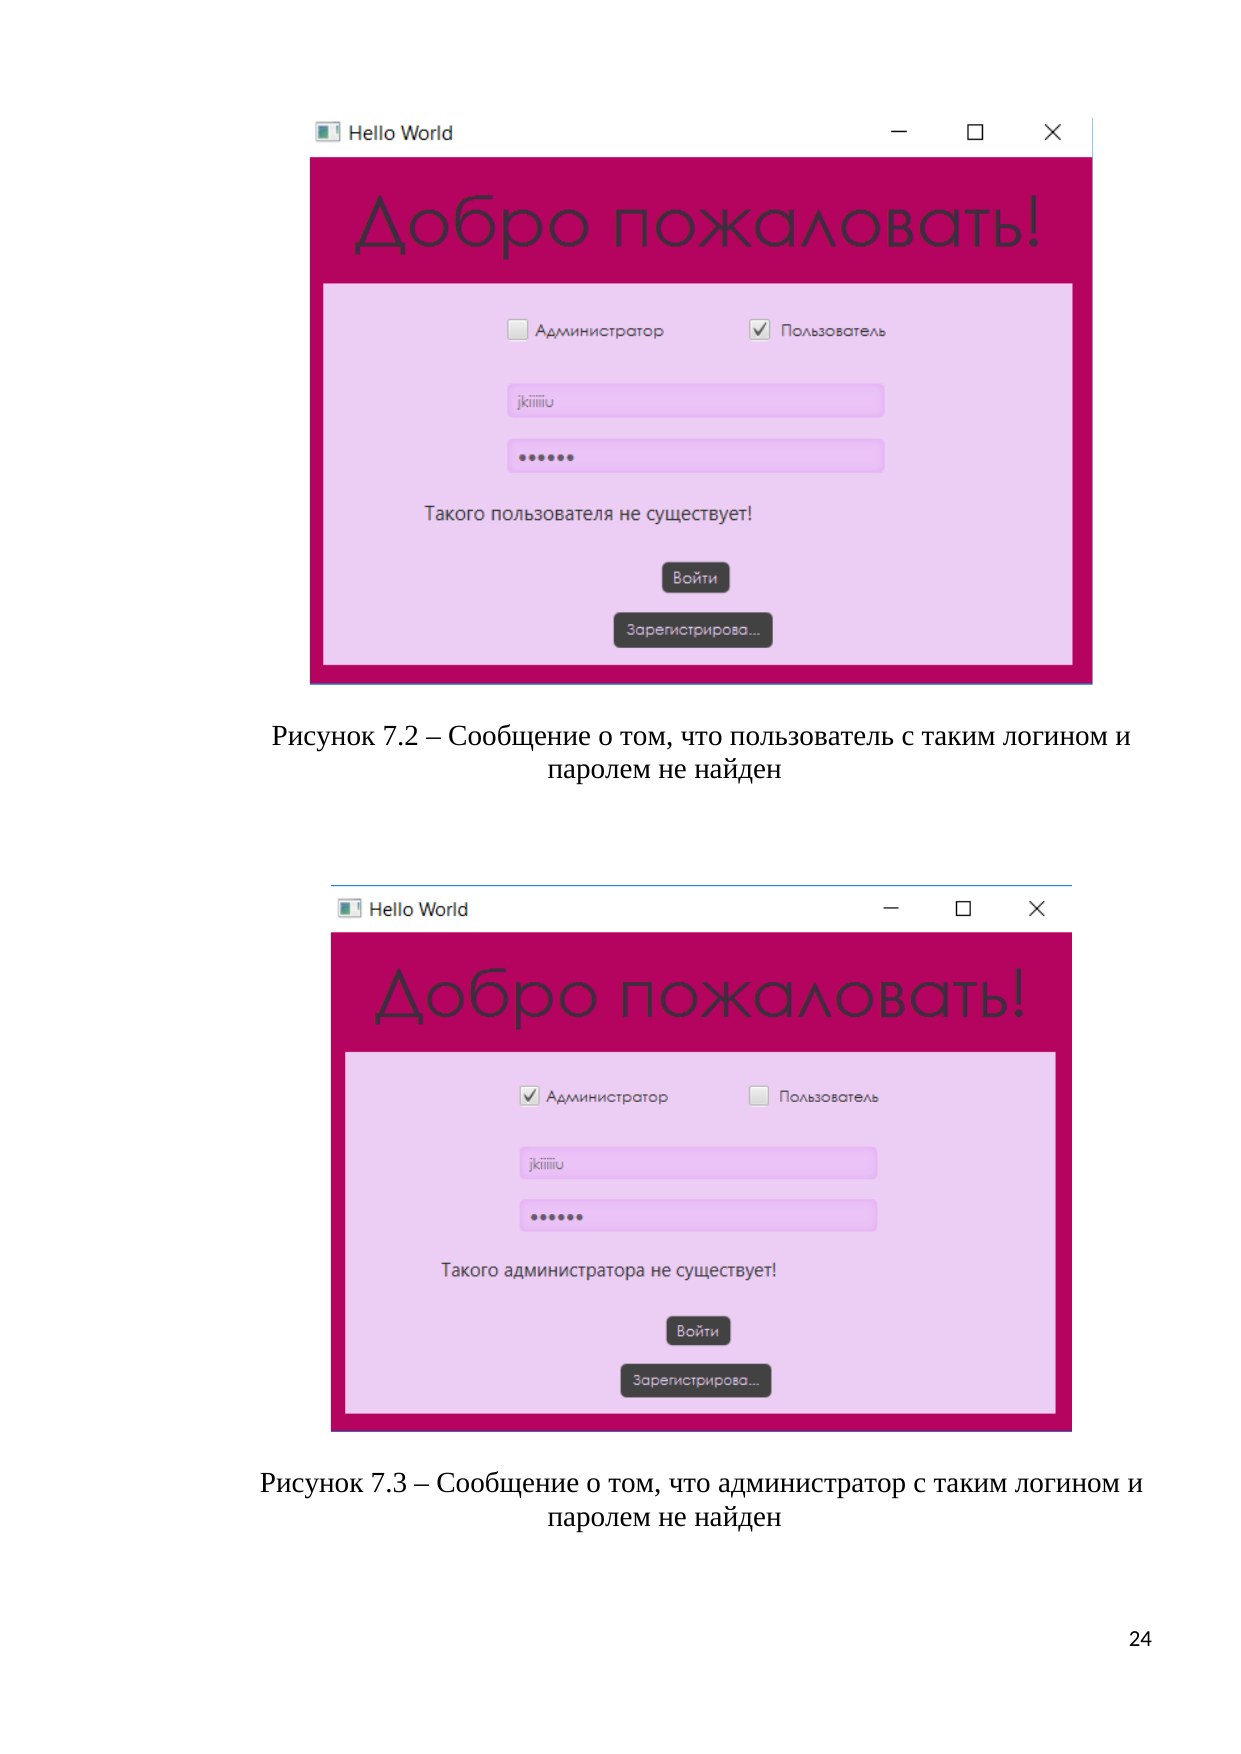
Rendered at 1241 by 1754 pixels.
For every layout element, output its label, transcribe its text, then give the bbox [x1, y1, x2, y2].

text Рисунок 7.3 – Сообщение о том, что администратор с таким логином и паролем не найден [177, 1465, 1152, 1532]
text Рисунок 7.2 – Сообщение о том, что пользователь с таким логином и паролем не найден [177, 718, 1152, 785]
picture [309, 118, 1093, 685]
picture [330, 885, 1072, 1432]
